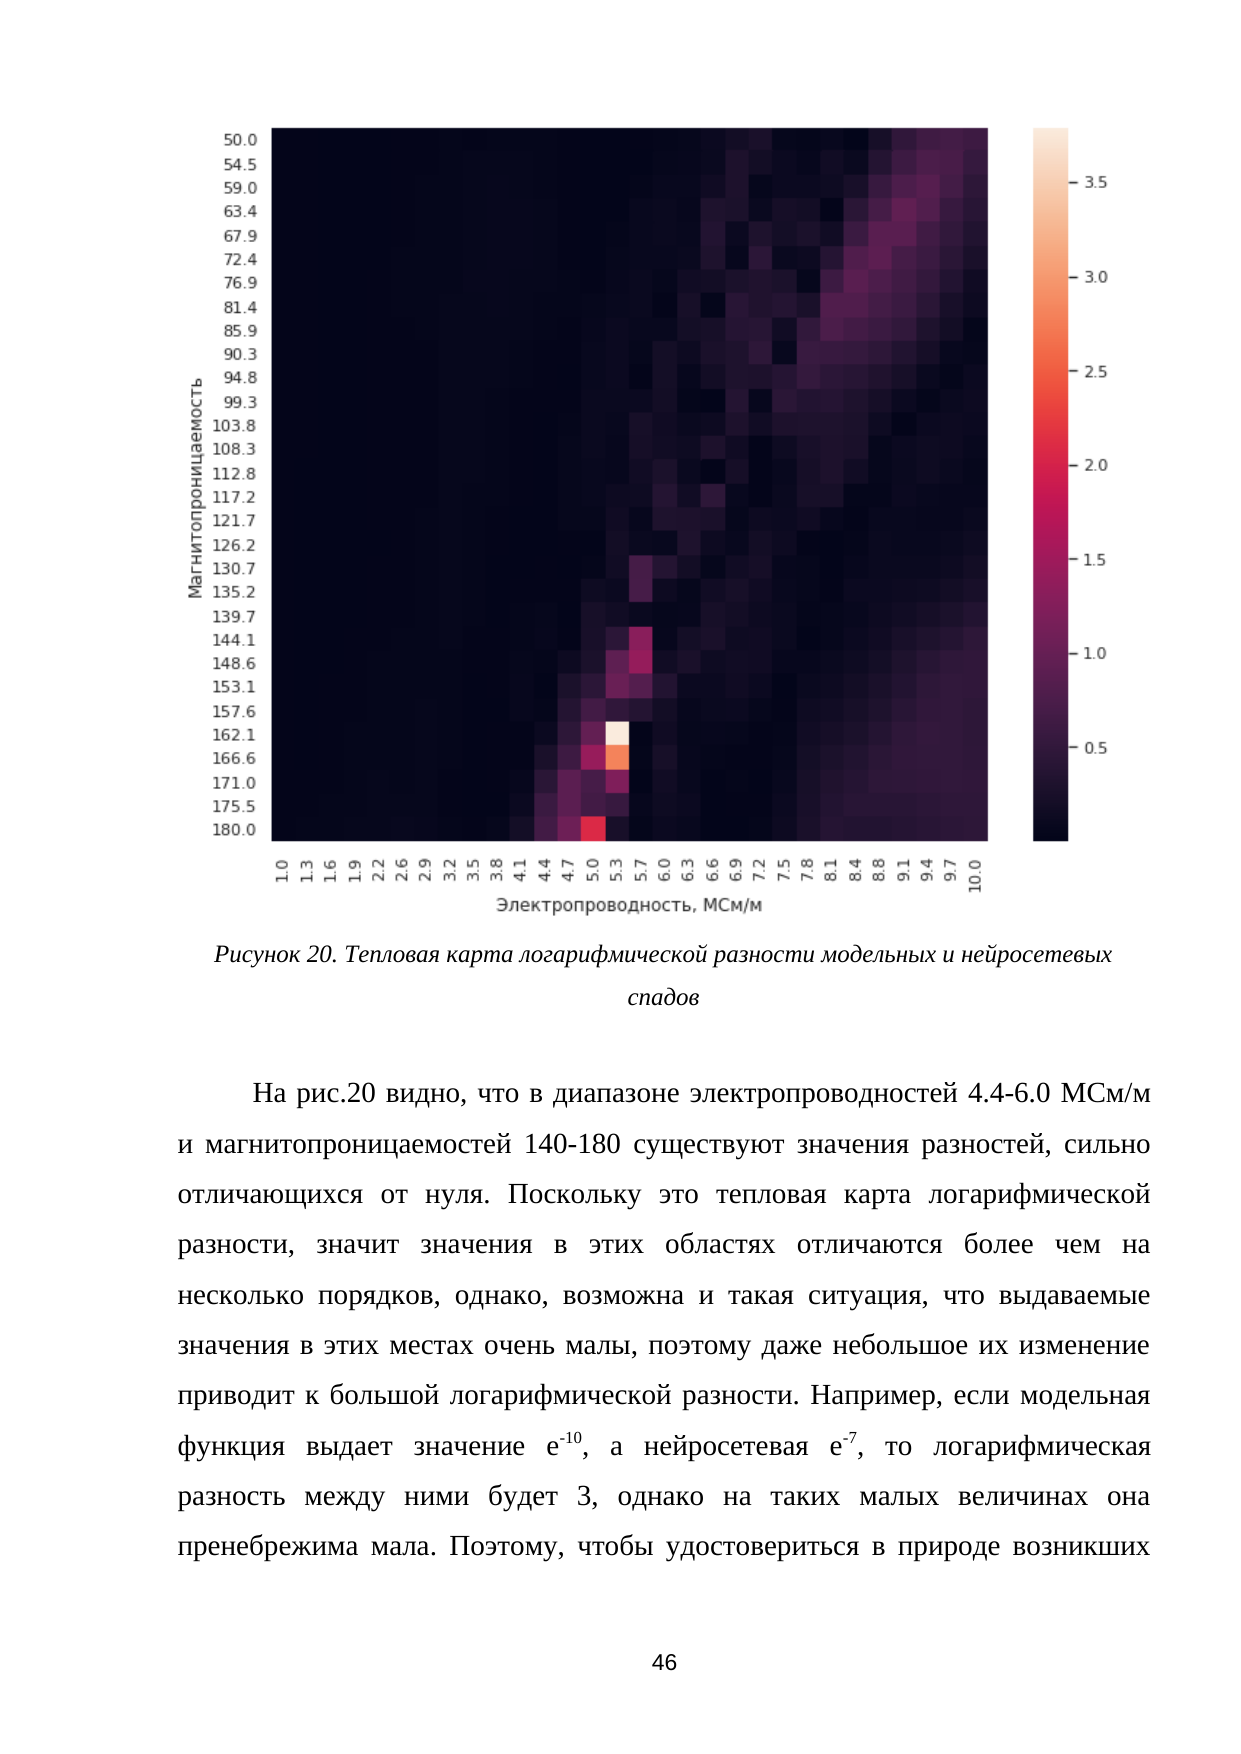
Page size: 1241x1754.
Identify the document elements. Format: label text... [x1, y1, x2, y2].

text Рисунок 20. Тепловая карта логарифмической разности модельных и нейросетевых спадов [177, 939, 1152, 1011]
picture [177, 118, 1118, 926]
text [177, 1076, 1152, 1562]
